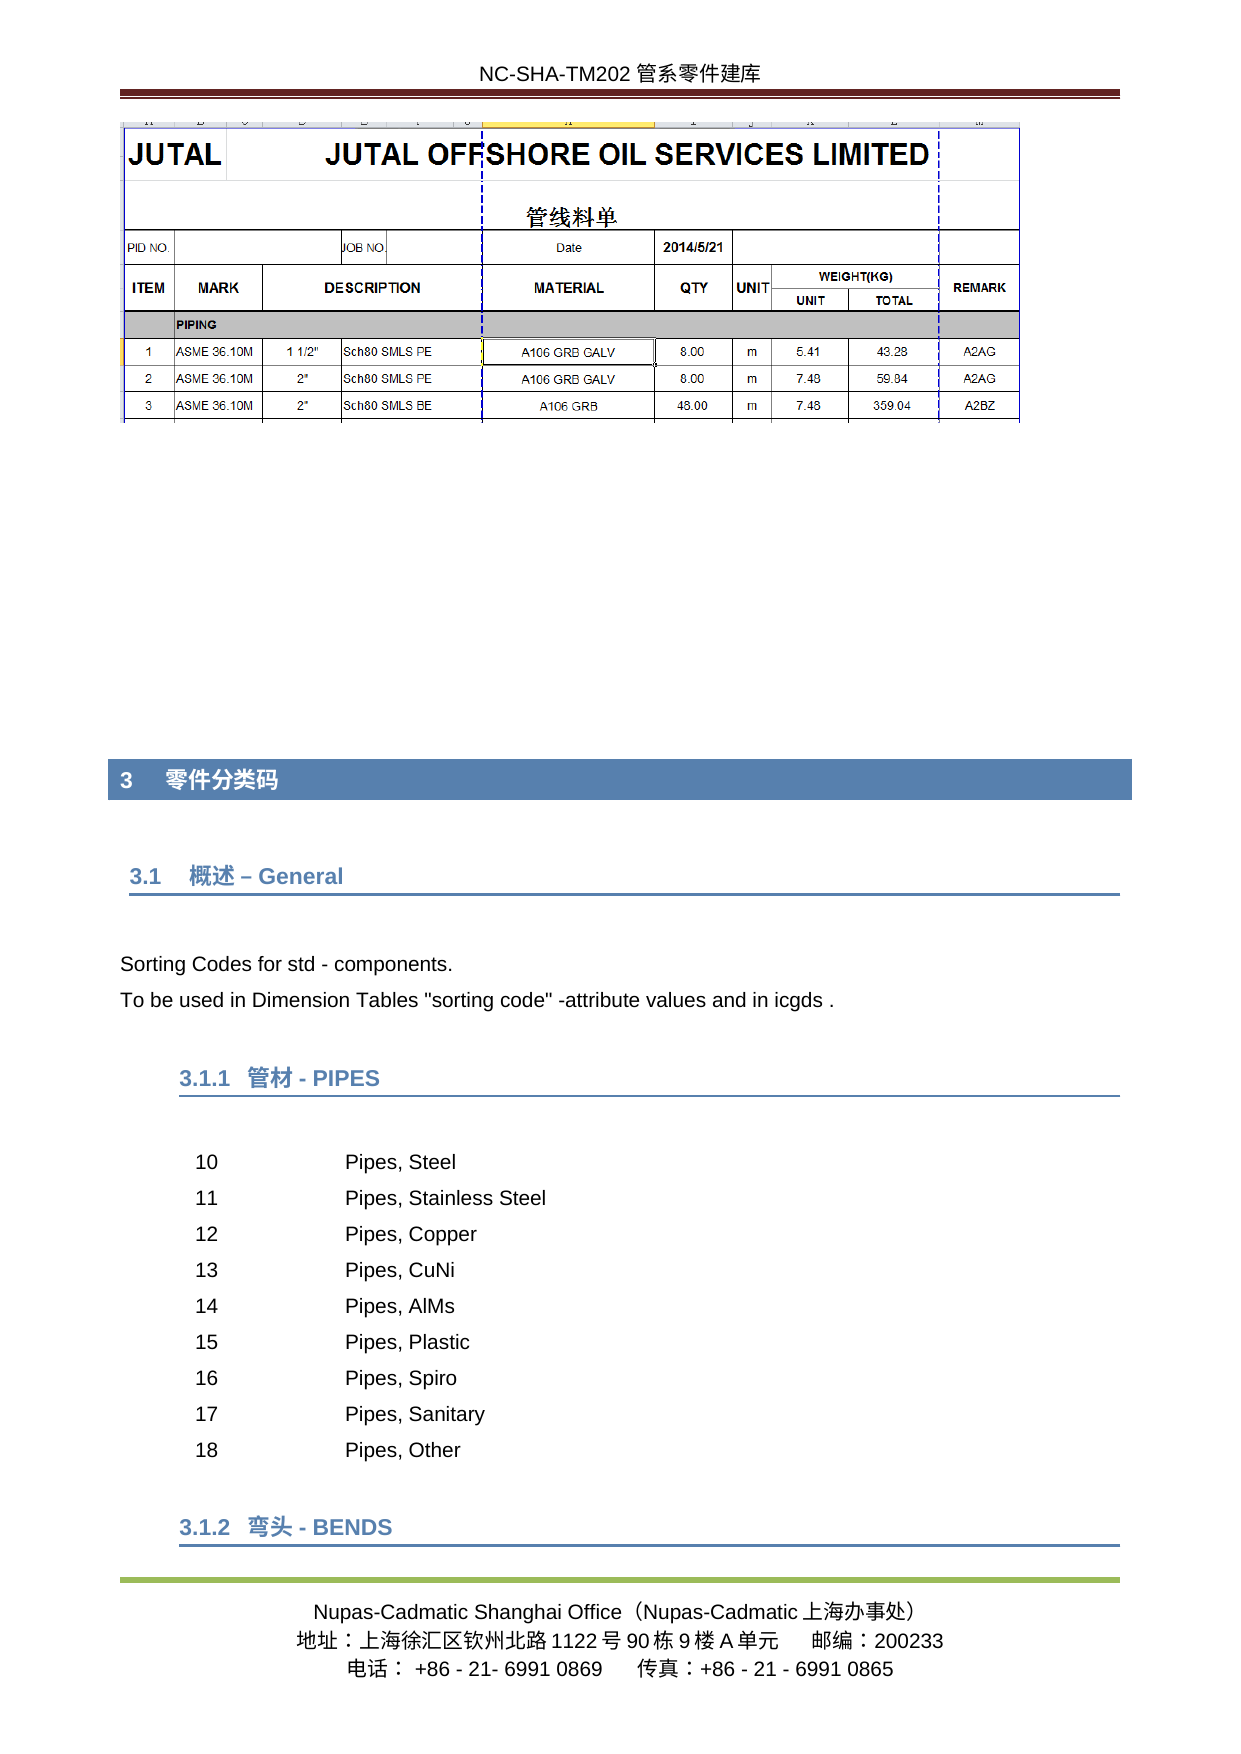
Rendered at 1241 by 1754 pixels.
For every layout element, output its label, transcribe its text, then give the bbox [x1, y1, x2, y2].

picture [120, 122, 1020, 423]
text 11 Pipes, Stainless Steel [195, 1186, 1120, 1210]
text 17 Pipes, Sanitary [195, 1401, 1120, 1425]
subtitle 管材 - PIPES [179, 1060, 1120, 1095]
text Sorting Codes for std - components. [120, 952, 1120, 976]
text To be used in Dimension Tables "sorting code" -attribute values and in icgds . [120, 988, 1120, 1012]
subtitle 概述 – General [129, 858, 1120, 893]
subtitle 零件分类码 [112, 762, 1129, 797]
text 13 Pipes, CuNi [195, 1258, 1120, 1282]
text 10 Pipes, Steel [195, 1150, 1120, 1174]
text 15 Pipes, Plastic [195, 1329, 1120, 1353]
text 16 Pipes, Spiro [195, 1366, 1120, 1389]
subtitle 弯头 - BENDS [179, 1509, 1120, 1544]
text 14 Pipes, AlMs [195, 1294, 1120, 1318]
text 18 Pipes, Other [195, 1437, 1120, 1461]
text 12 Pipes, Copper [195, 1222, 1120, 1246]
